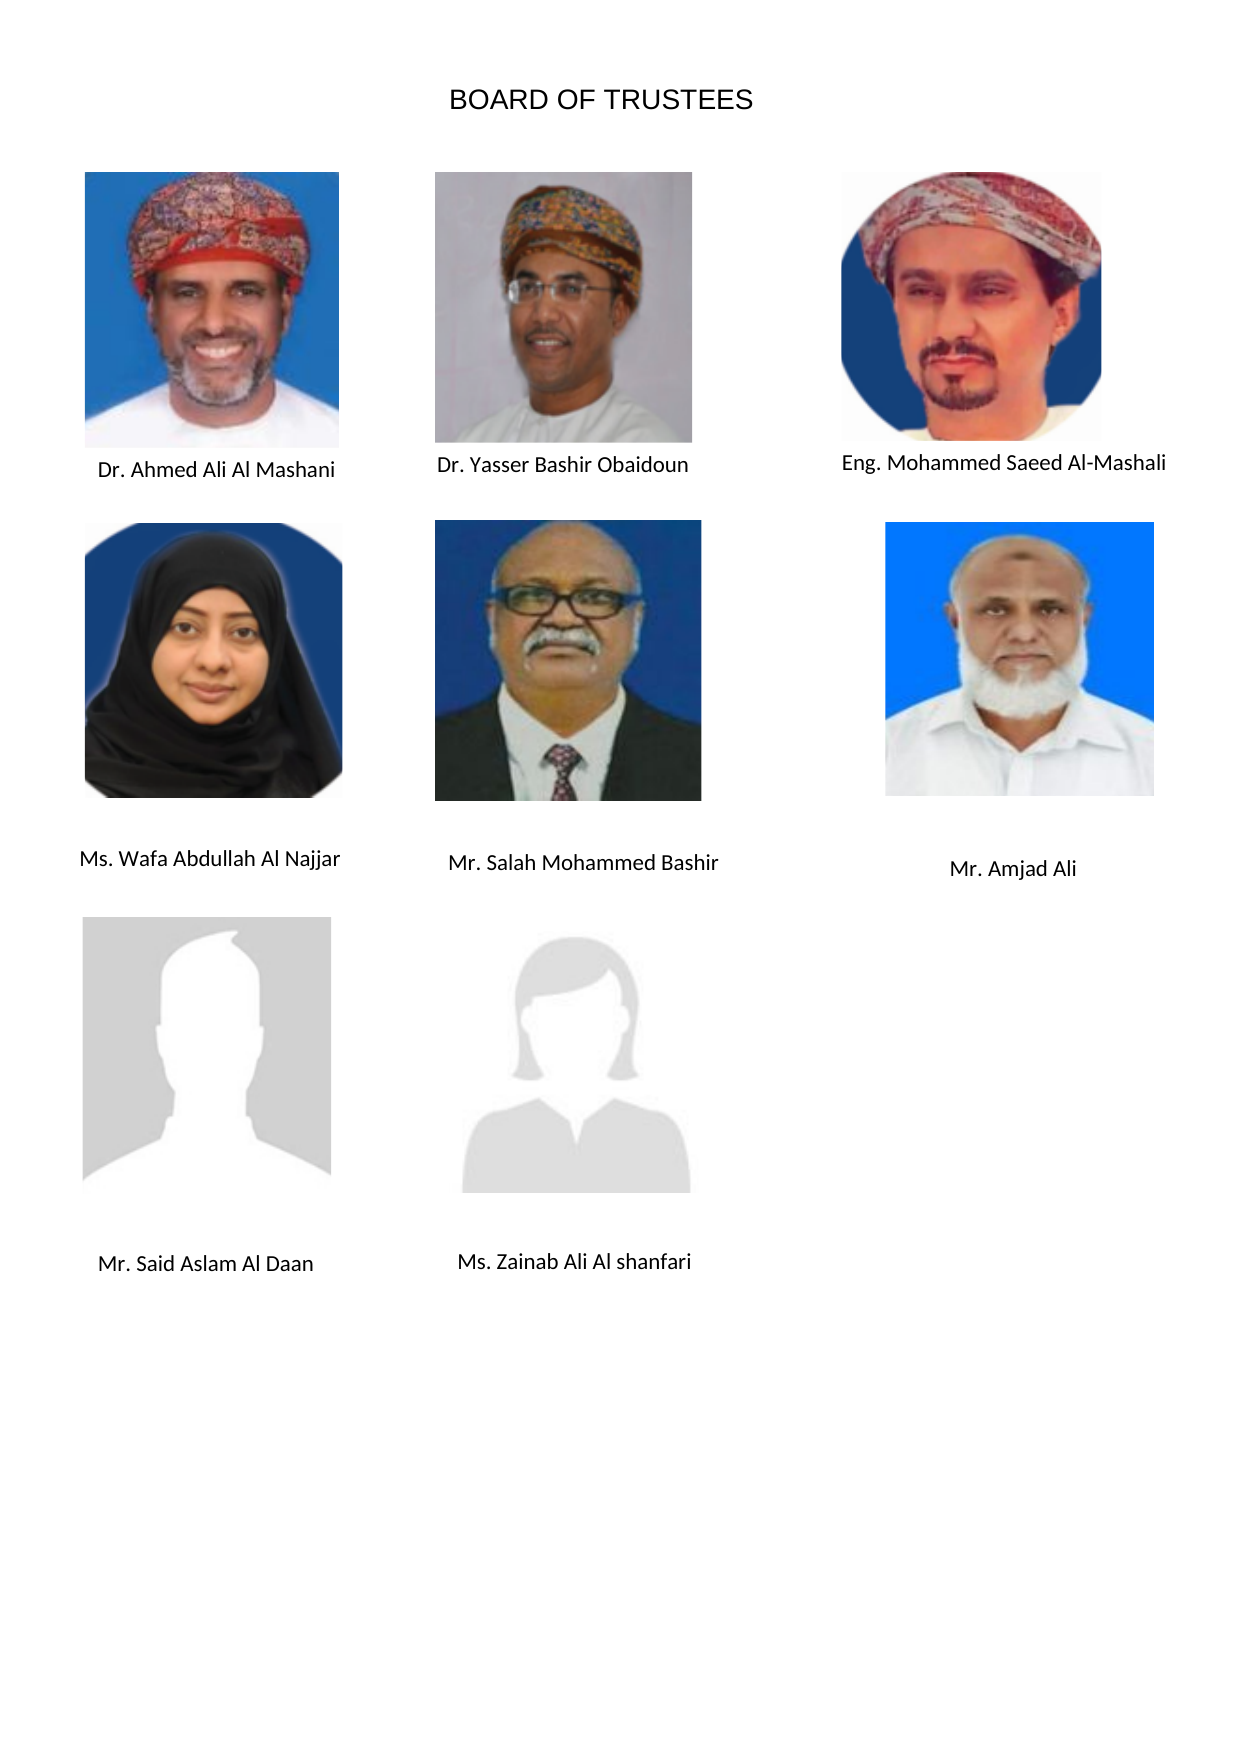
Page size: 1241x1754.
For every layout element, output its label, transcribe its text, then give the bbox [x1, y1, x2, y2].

picture [82, 172, 339, 447]
picture [82, 917, 332, 1194]
text BOARD OF TRUSTEES [45, 83, 1157, 115]
picture [82, 523, 342, 796]
picture [838, 172, 1101, 440]
picture [885, 522, 1154, 796]
picture [448, 917, 699, 1193]
picture [432, 172, 692, 442]
picture [432, 520, 702, 799]
